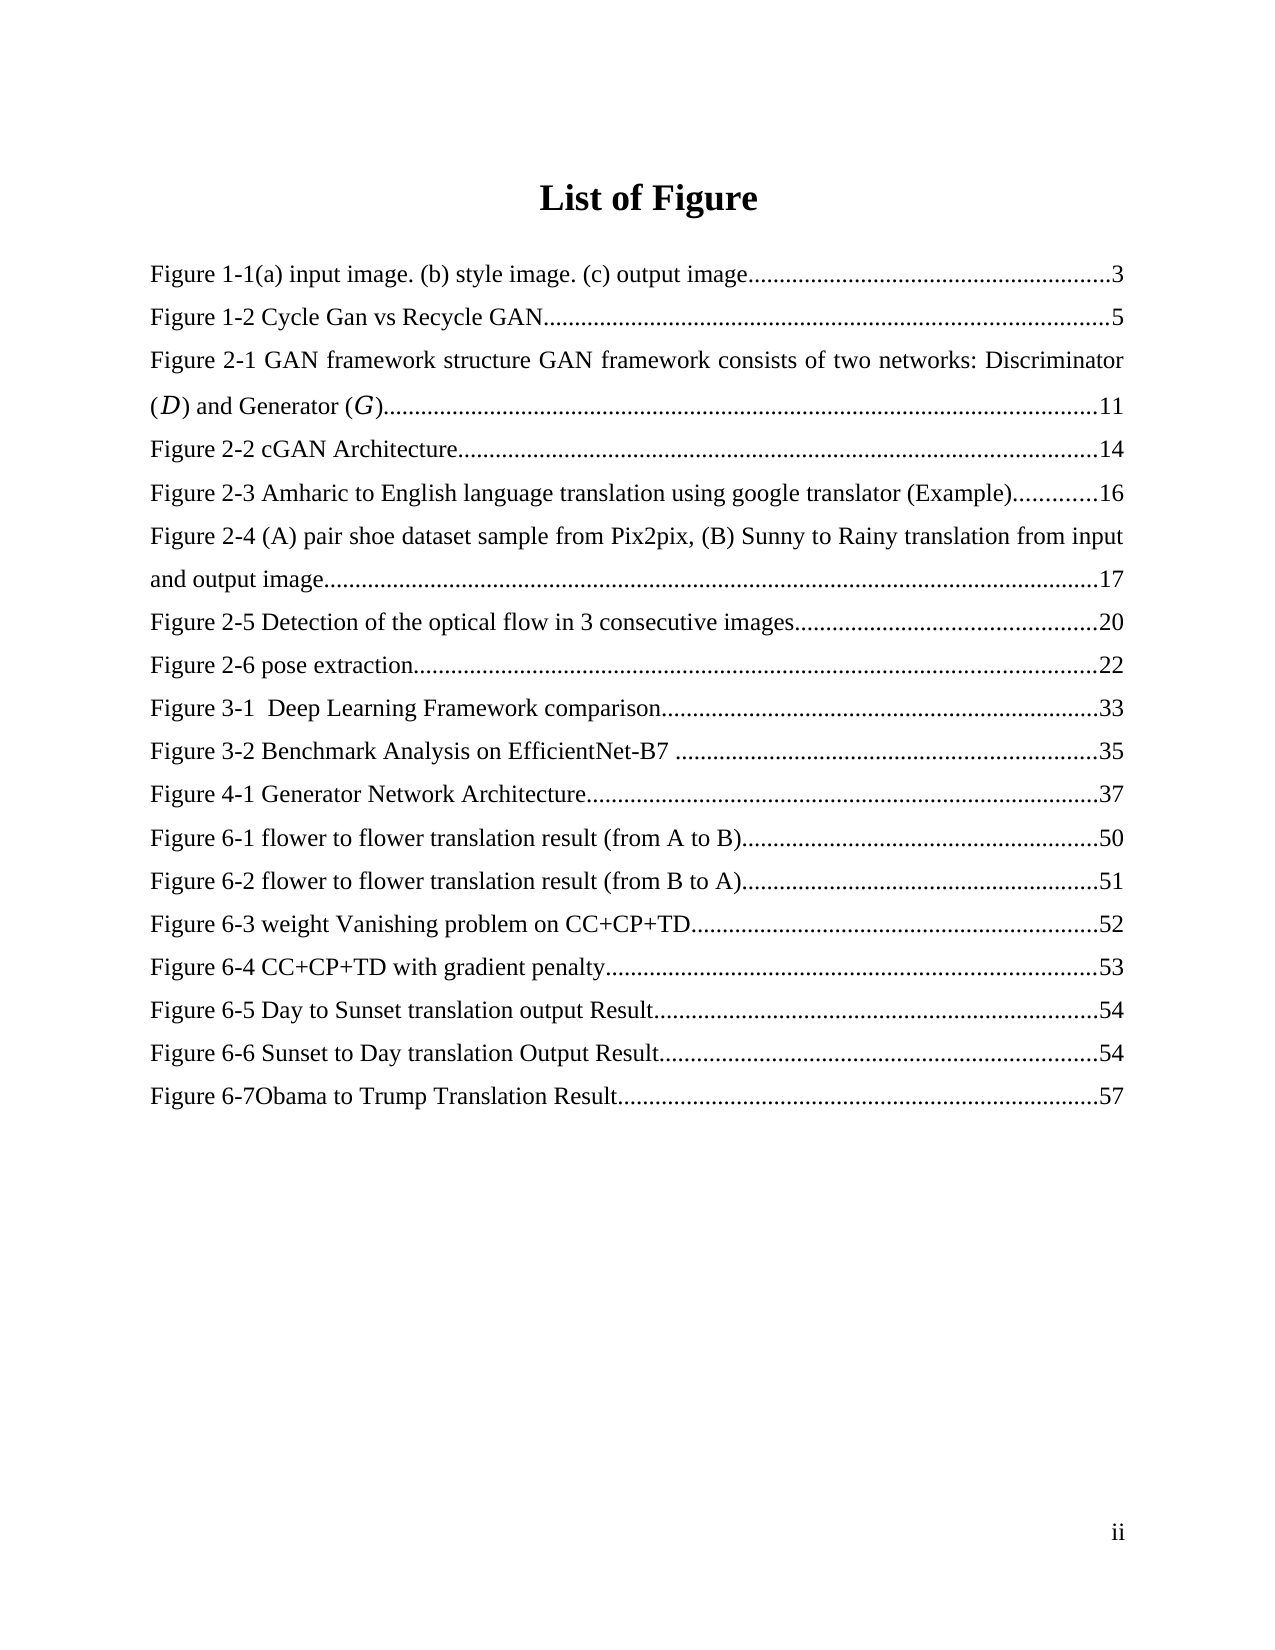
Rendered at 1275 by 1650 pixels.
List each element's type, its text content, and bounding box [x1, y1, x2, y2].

text Figure 4-1 Generator Network Architecture 37 [150, 779, 1125, 808]
text Figure 6-2 flower to flower translation result (from B to A) 51 [150, 866, 1125, 894]
text Figure 6-5 Day to Sunset translation output Result 54 [150, 995, 1125, 1024]
text Figure 2-3 Amharic to English language translation using google translator (Example). 16 [150, 478, 1125, 506]
text Figure 6-7Obama to Trump Translation Result 57 [150, 1081, 1125, 1110]
text Figure 6-3 weight Vanishing problem on CC+CP+TD 52 [150, 909, 1125, 938]
text Figure 6-6 Sunset to Day translation Output Result 54 [150, 1038, 1125, 1067]
subtitle List of Figure [150, 175, 1147, 218]
text Figure 3-2 Benchmark Analysis on EfficientNet-B7 35 [150, 736, 1125, 765]
text Figure 2-1 GAN framework structure GAN framework consists of two networks: Discriminator (𝐷) and Generator (𝐺) 11 [150, 346, 1125, 419]
text Figure 1-1(a) input image. (b) style image. (c) output image 3 [150, 259, 1125, 288]
text Figure 6-4 CC+CP+TD with gradient penalty 53 [150, 952, 1125, 981]
text Figure 1-2 Cycle Gan vs Recycle GAN 5 [150, 302, 1125, 331]
text Figure 2-6 pose extraction 22 [150, 650, 1125, 679]
text Figure 2-2 cGAN Architecture 14 [150, 434, 1125, 463]
text Figure 2-5 Detection of the optical flow in 3 consecutive images. 20 [150, 607, 1125, 636]
text Figure 6-1 flower to flower translation result (from A to B) 50 [150, 823, 1125, 851]
text Figure 3-1 Deep Learning Framework comparison. 33 [150, 693, 1125, 722]
text Figure 2-4 (A) pair shoe dataset sample from Pix2pix, (B) Sunny to Rainy translation from input and output image 17 [150, 521, 1125, 593]
